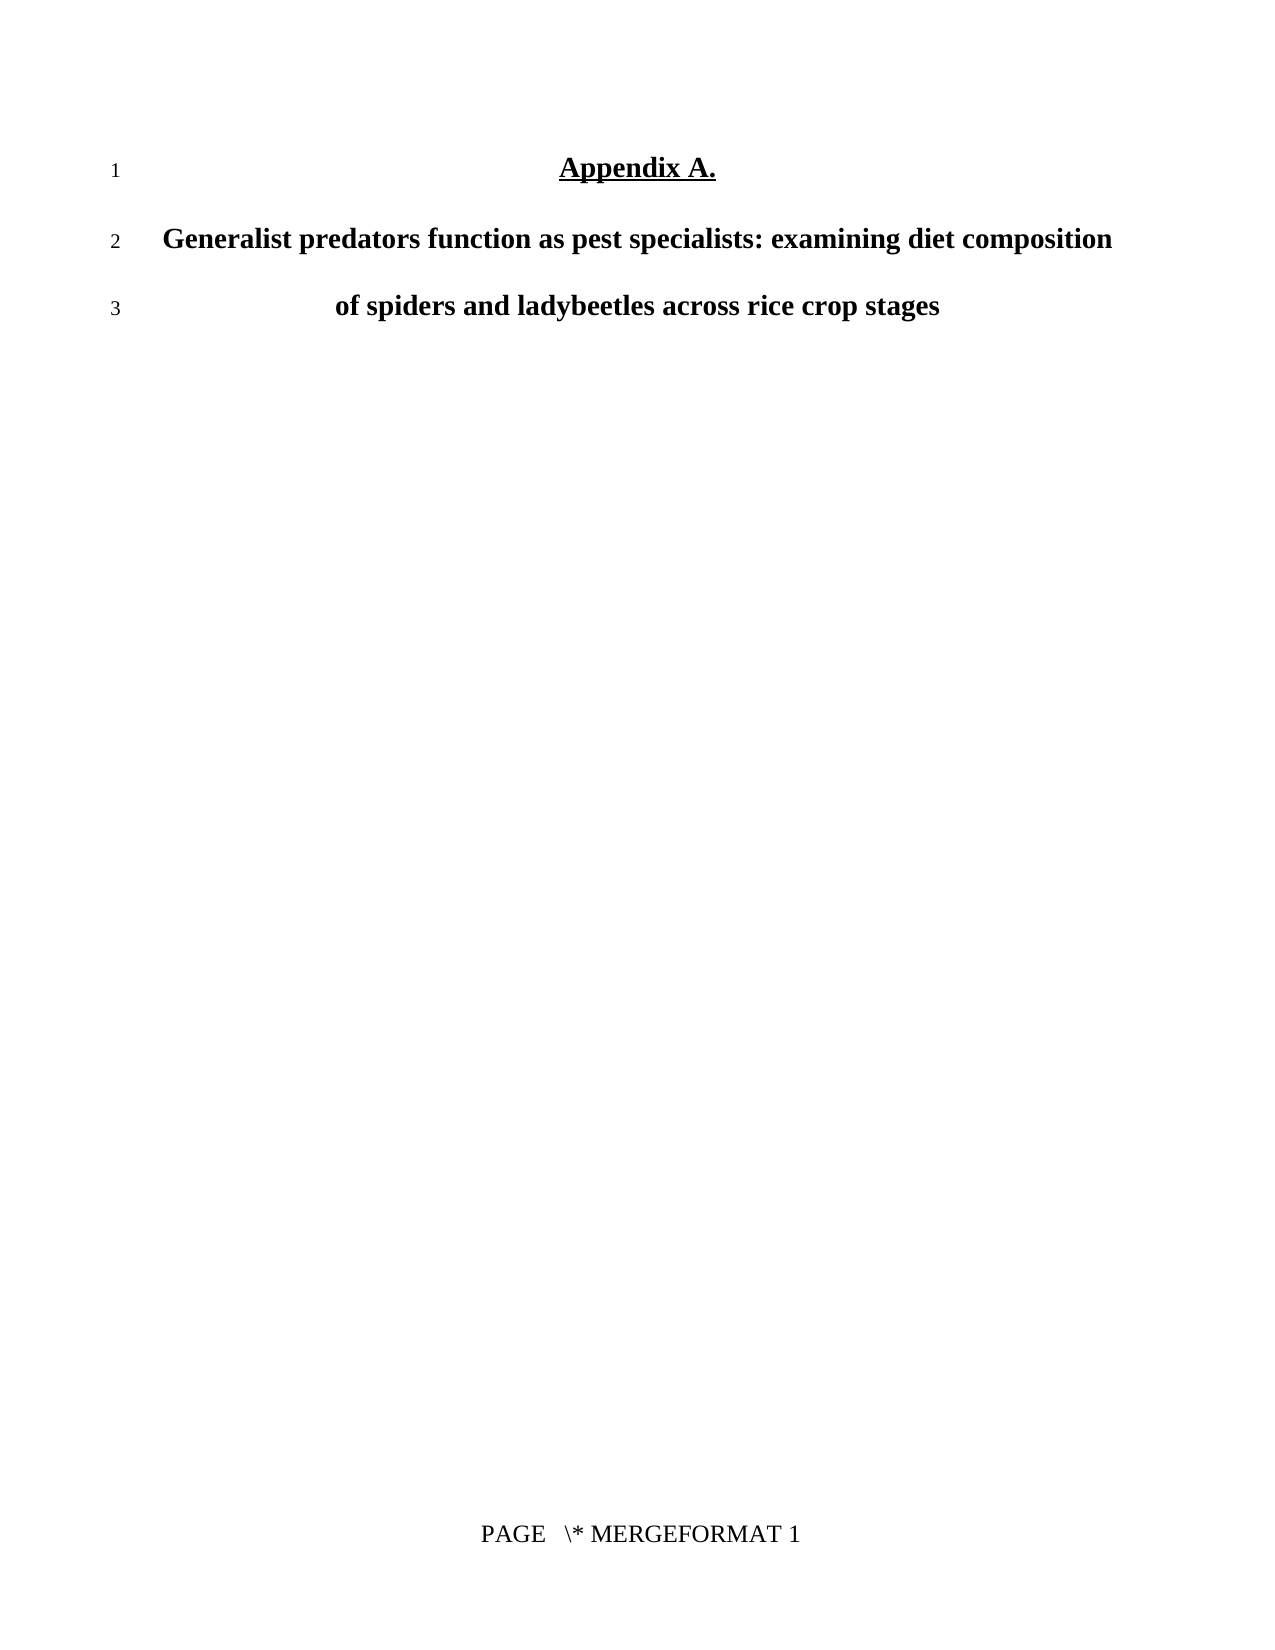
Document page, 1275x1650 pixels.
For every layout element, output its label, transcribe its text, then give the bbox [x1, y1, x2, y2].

text Generalist predators function as pest specialists: examining diet composition of spiders and ladybeetles across rice crop stages [150, 221, 1125, 322]
text Appendix A. [150, 150, 1125, 183]
